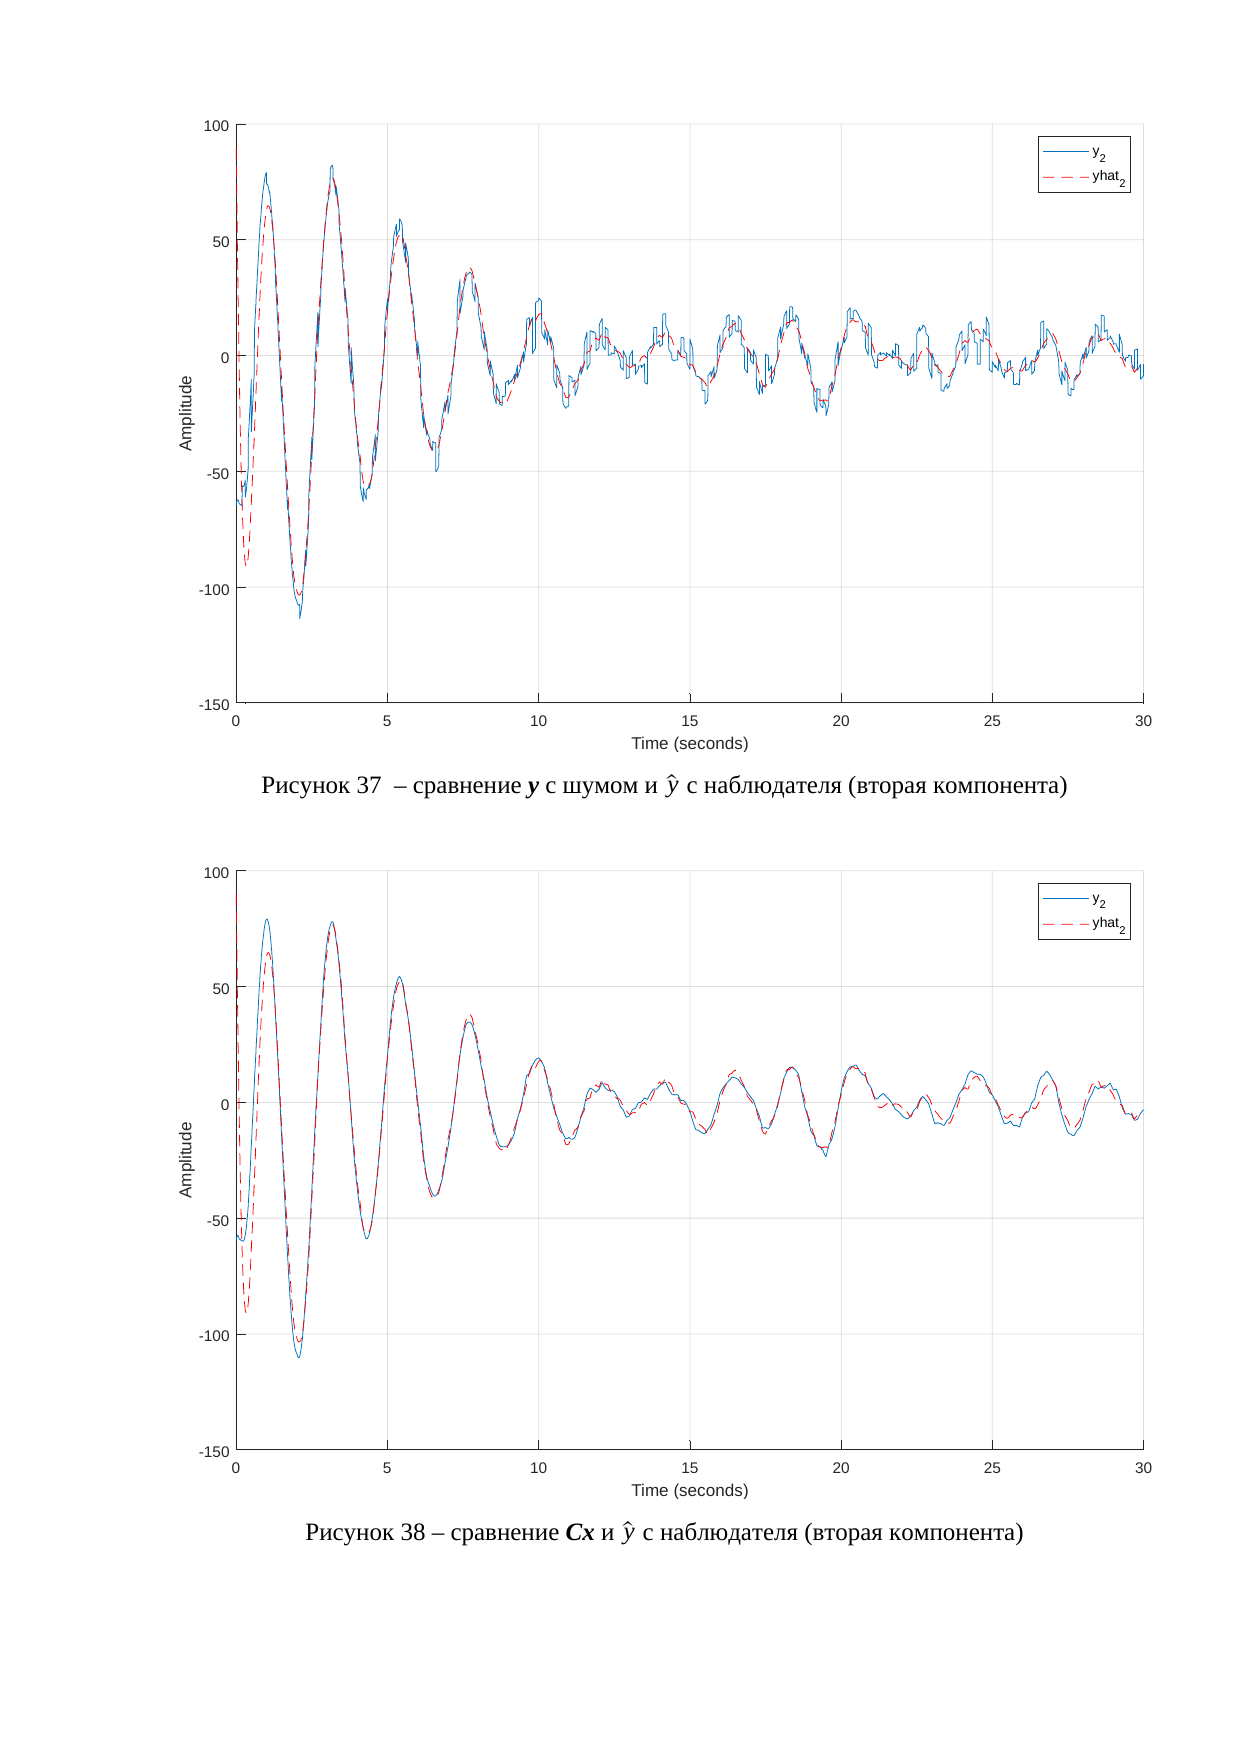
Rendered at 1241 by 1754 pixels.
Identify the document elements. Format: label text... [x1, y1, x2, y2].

text Рисунок 37 – сравнение y с шумом и с наблюдателя (вторая компонента) [177, 770, 1152, 799]
text Рисунок 38 – сравнение Сх и с наблюдателя (вторая компонента) [177, 1517, 1152, 1546]
